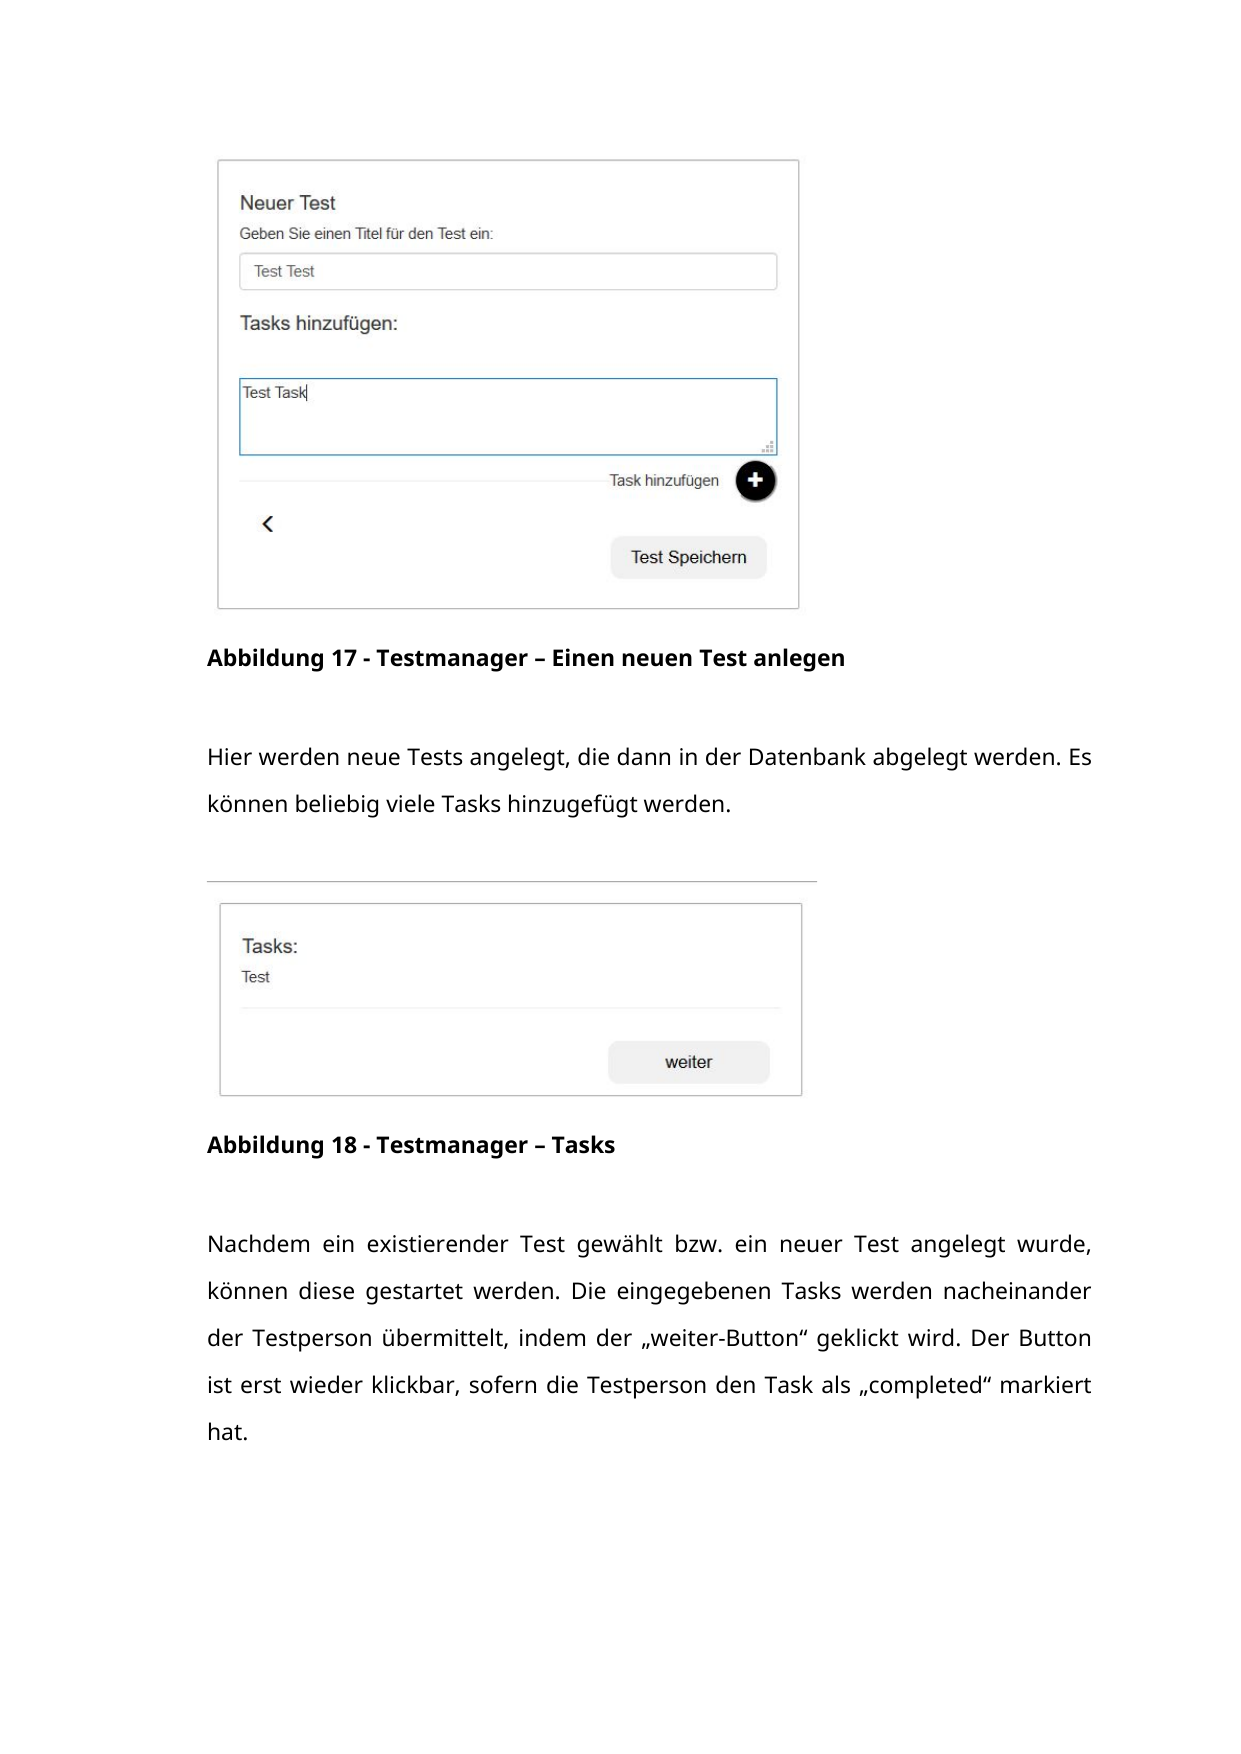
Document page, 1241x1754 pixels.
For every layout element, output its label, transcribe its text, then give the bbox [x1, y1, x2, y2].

picture [206, 147, 815, 627]
text Abbildung 18 - Testmanager – Tasks [207, 1129, 1092, 1161]
text Hier werden neue Tests angelegt, die dann in der Datenbank abgelegt werden. Es können beliebig viele Tasks hinzugefügt werden. [207, 741, 1092, 819]
text Nachdem ein existierender Test gewählt bzw. ein neuer Test angelegt wurde, können diese gestartet werden. Die eingegebenen Tasks werden nacheinander der Testperson übermittelt, indem der „weiter-Button“ geklickt wird. Der Button ist erst wieder klickbar, sofern die Testperson den Task als „completed“ markiert hat. [207, 1228, 1092, 1447]
picture [206, 881, 818, 1114]
text Abbildung 17 - Testmanager – Einen neuen Test anlegen [207, 642, 1092, 673]
